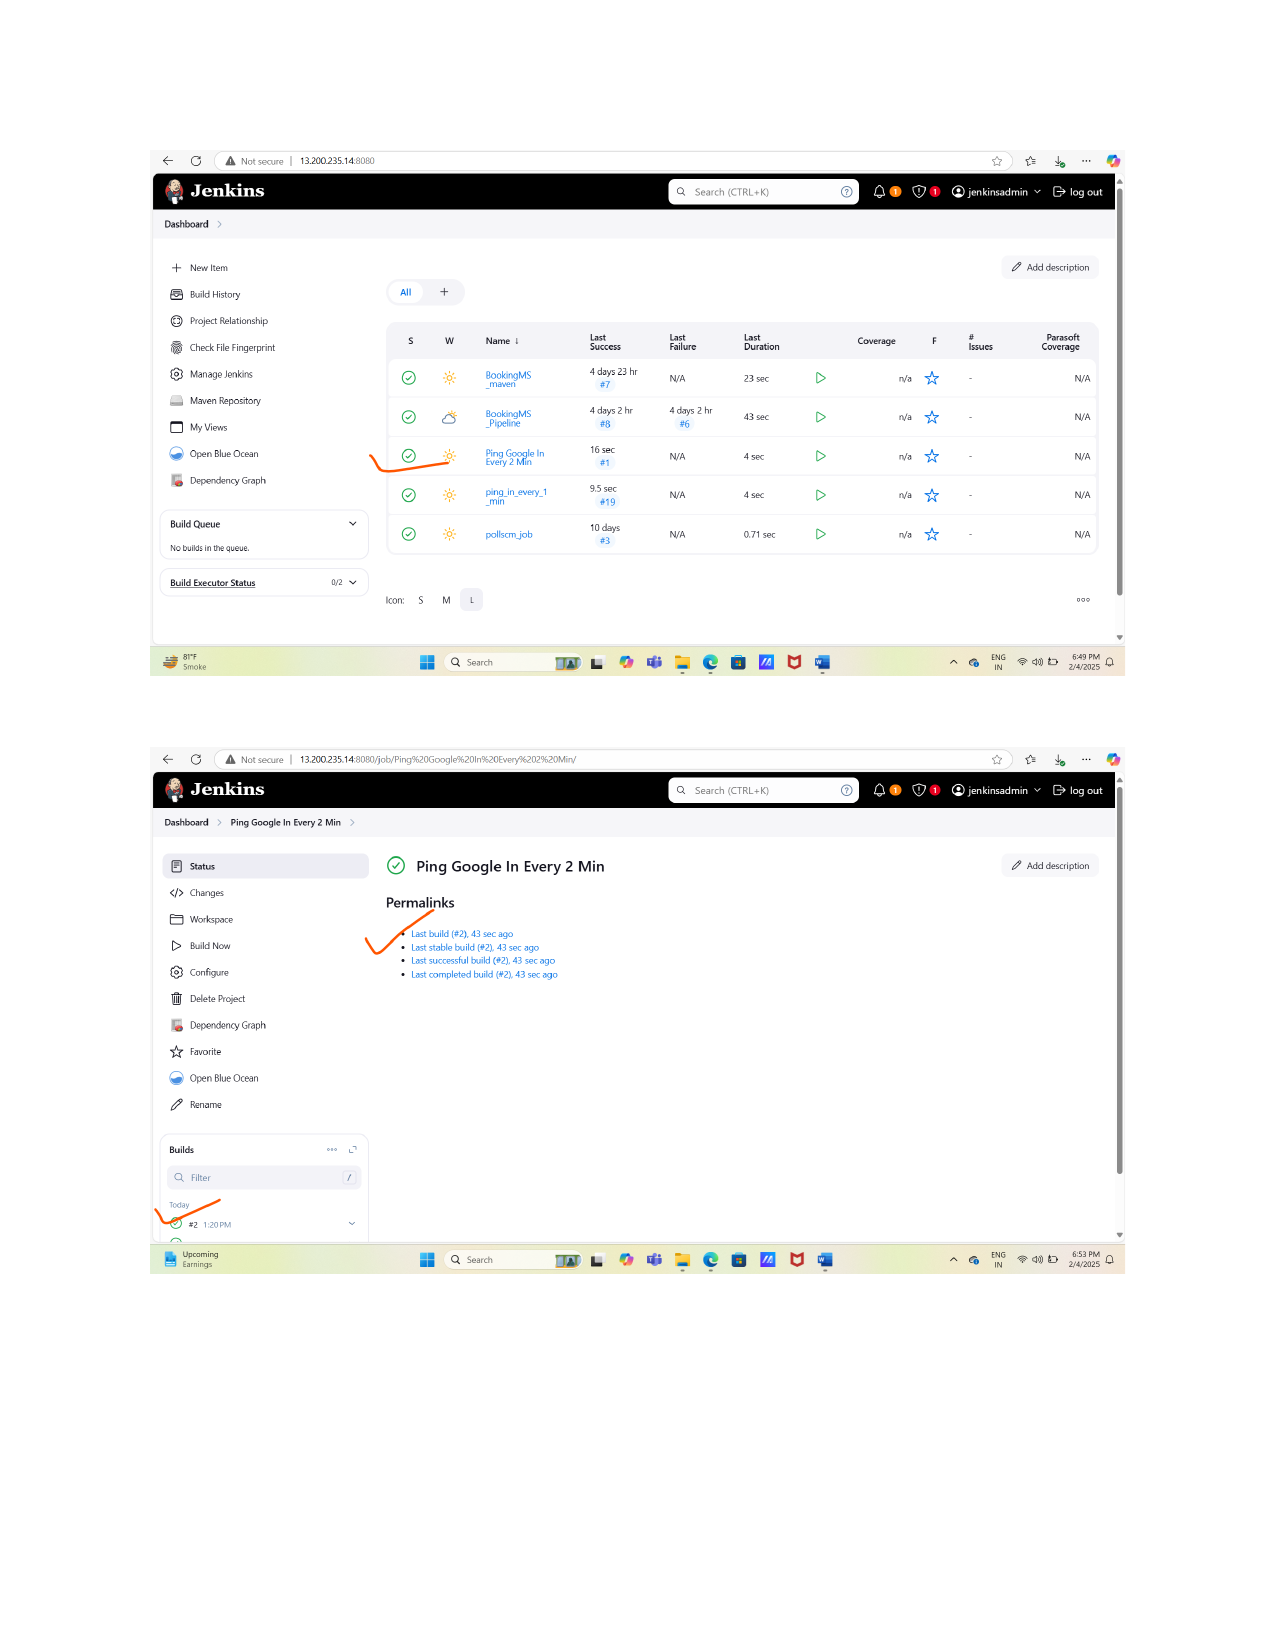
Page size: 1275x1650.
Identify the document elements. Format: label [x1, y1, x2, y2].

picture [150, 747, 1125, 1274]
picture [150, 150, 1125, 676]
